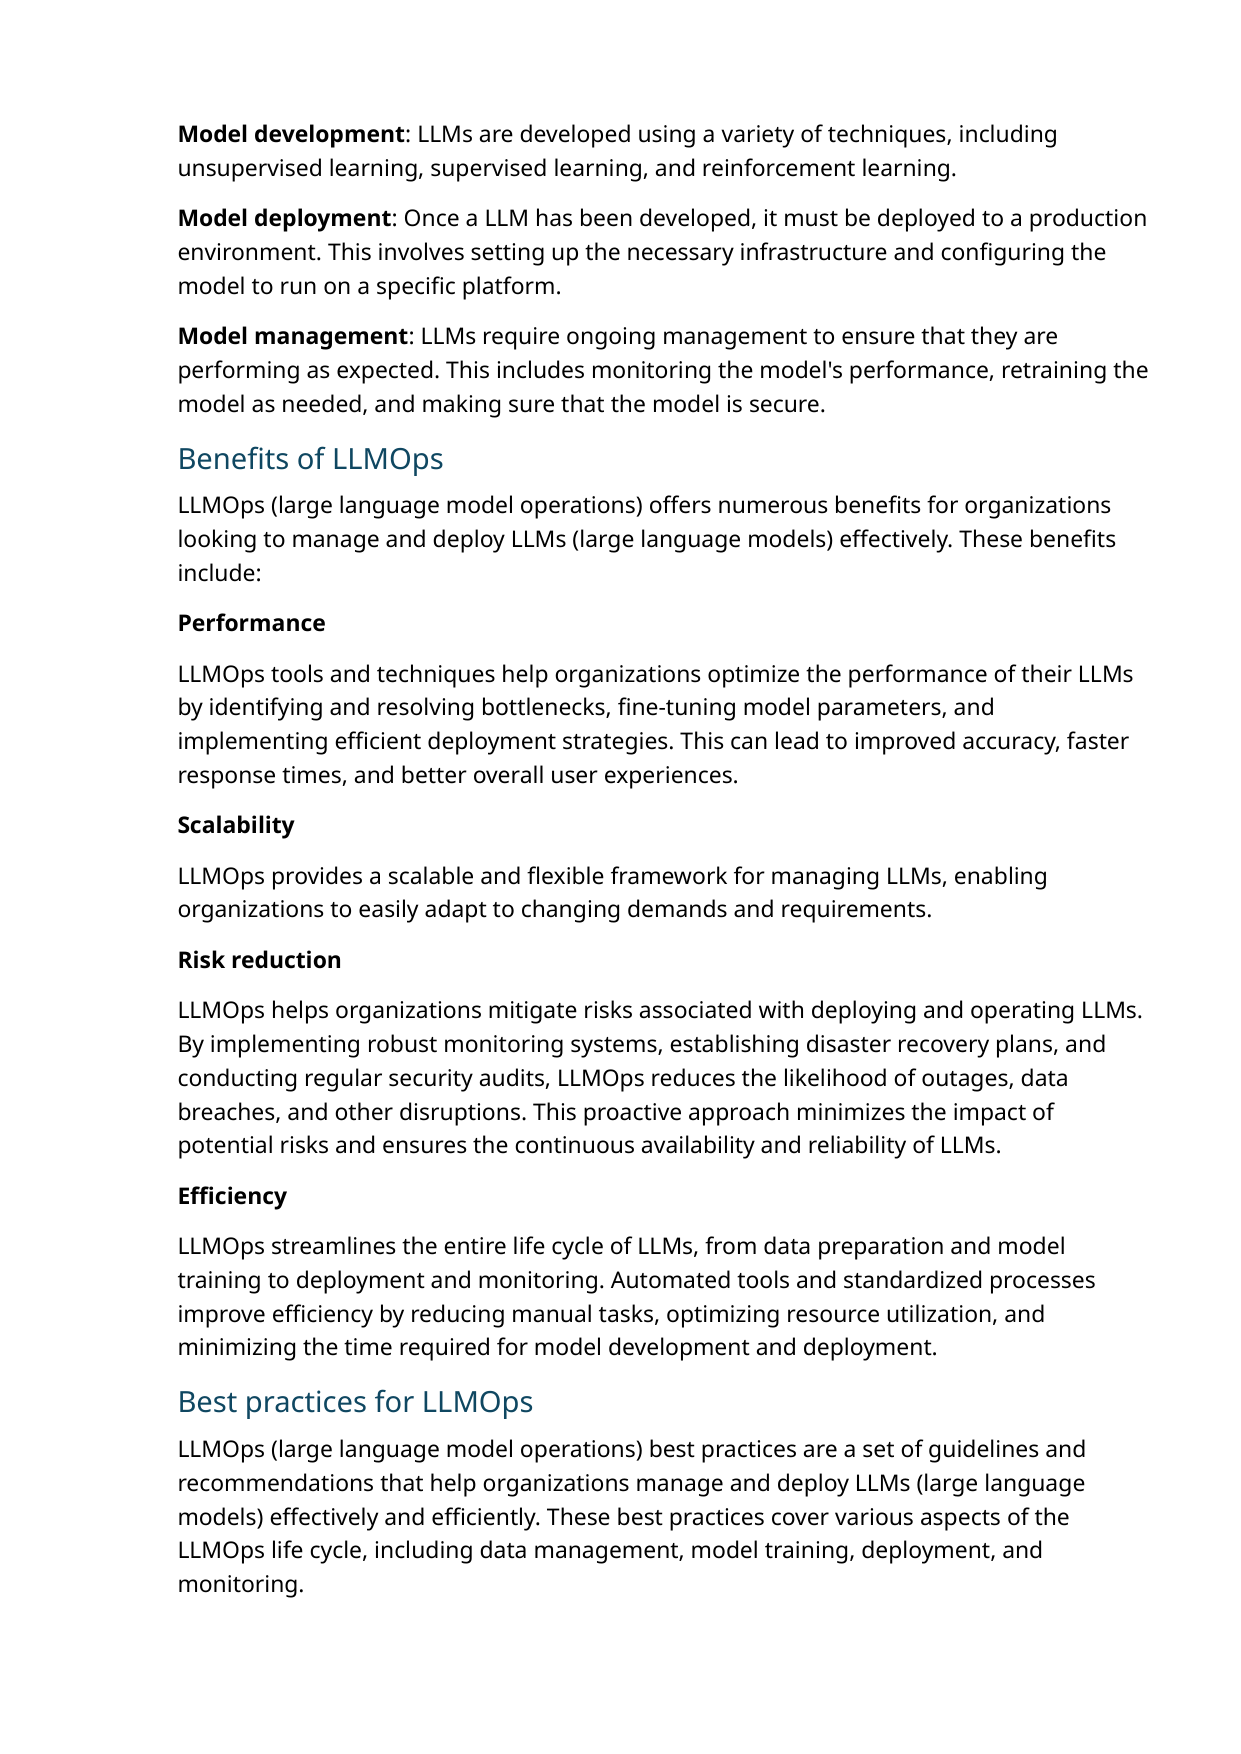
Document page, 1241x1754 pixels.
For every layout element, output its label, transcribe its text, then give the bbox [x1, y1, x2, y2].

text Model deployment: Once a LLM has been developed, it must be deployed to a production environment. This involves setting up the necessary infrastructure and configuring the model to run on a specific platform. [177, 286, 1152, 385]
text Risk reduction [177, 1028, 1152, 1059]
text Data collection and preparation: LLMs require large amounts of data to train. This data must be collected and prepared in a way that is suitable for training the model. [177, 118, 1152, 183]
text LLMOps streamlines the entire life cycle of LLMs, from data preparation and model training to deployment and monitoring. Automated tools and standardized processes improve efficiency by reducing manual tasks, optimizing resource utilization, and minimizing the time required for model development and deployment. [177, 1314, 1152, 1447]
text Performance [177, 691, 1152, 723]
subtitle Best practices for LLMOps [177, 1466, 1152, 1506]
text LLMOps provides a scalable and flexible framework for managing LLMs, enabling organizations to easily adapt to changing demands and requirements. [177, 944, 1152, 1009]
text Efficiency [177, 1264, 1152, 1295]
text Model management: LLMs require ongoing management to ensure that they are performing as expected. This includes monitoring the model's performance, retraining the model as needed, and making sure that the model is secure. [177, 404, 1152, 503]
text Scalability [177, 893, 1152, 925]
text LLMOps helps organizations mitigate risks associated with deploying and operating LLMs. By implementing robust monitoring systems, establishing disaster recovery plans, and conducting regular security audits, LLMOps reduces the likelihood of outages, data breaches, and other disruptions. This proactive approach minimizes the impact of potential risks and ensures the continuous availability and reliability of LLMs. [177, 1078, 1152, 1245]
text LLMOps tools and techniques help organizations optimize the performance of their LLMs by identifying and resolving bottlenecks, fine-tuning model parameters, and implementing efficient deployment strategies. This can lead to improved accuracy, faster response times, and better overall user experiences. [177, 742, 1152, 874]
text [177, 1517, 1152, 1616]
subtitle Benefits of LLMOps [177, 522, 1152, 562]
text LLMOps (large language model operations) offers numerous benefits for organizations looking to manage and deploy LLMs (large language models) effectively. These benefits include: [177, 573, 1152, 672]
text Model development: LLMs are developed using a variety of techniques, including unsupervised learning, supervised learning, and reinforcement learning. [177, 202, 1152, 267]
